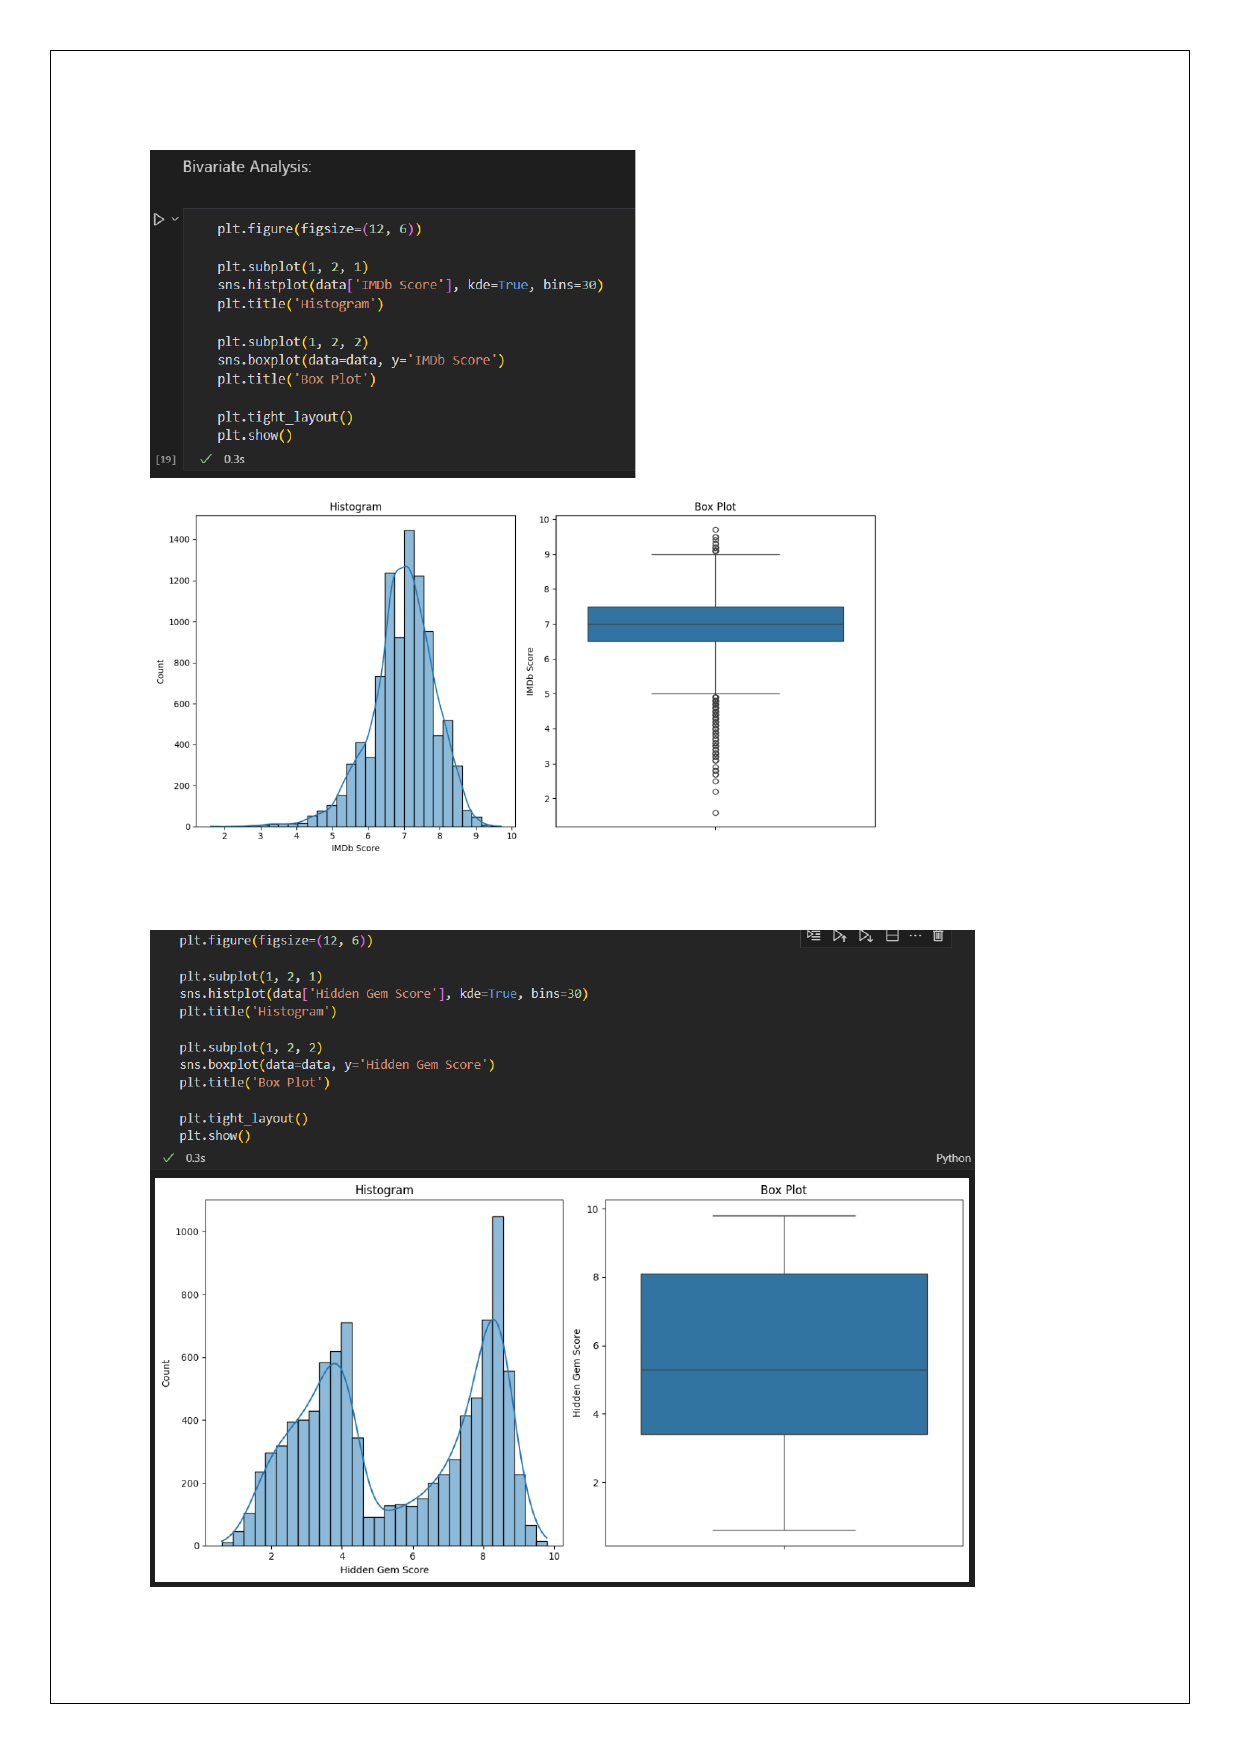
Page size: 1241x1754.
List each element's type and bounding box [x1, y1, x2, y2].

picture [150, 930, 975, 1587]
picture [150, 496, 879, 857]
picture [150, 150, 636, 478]
